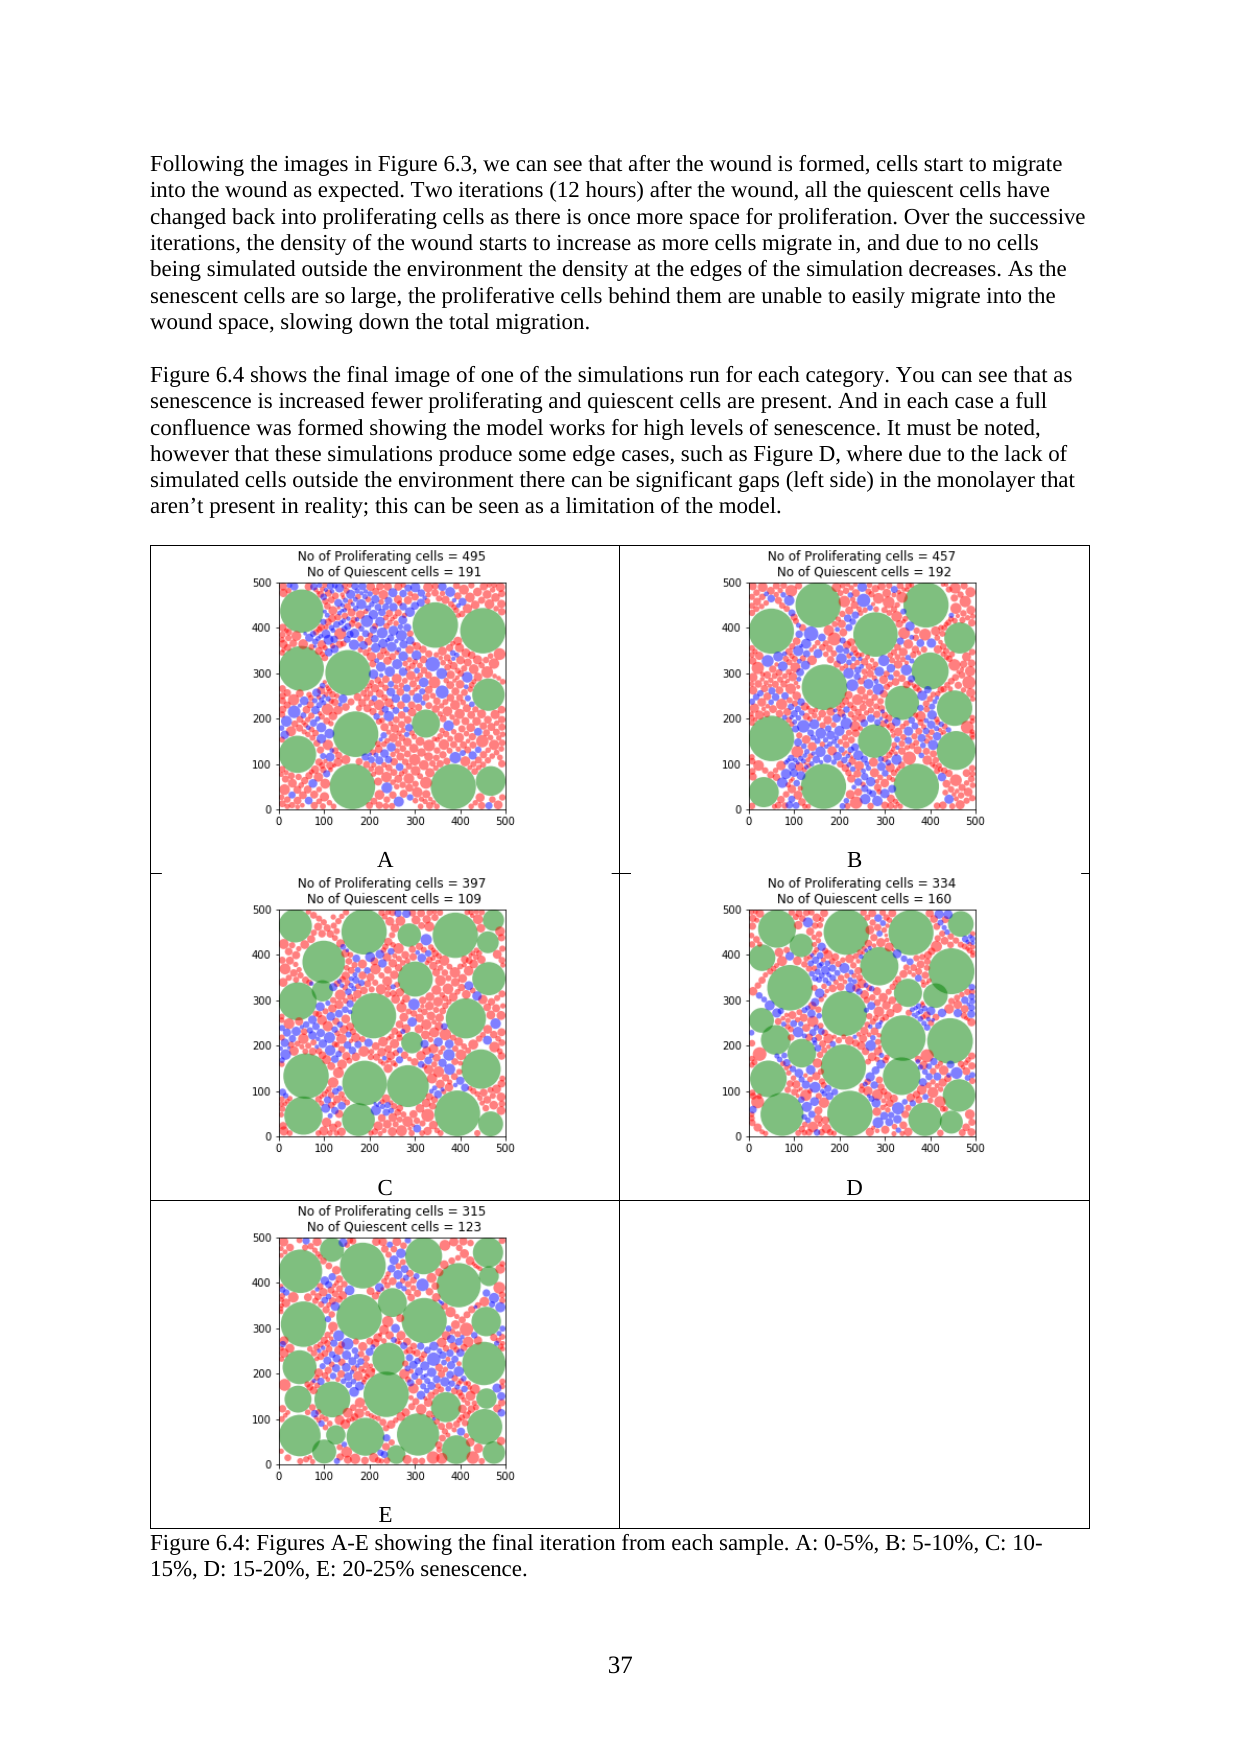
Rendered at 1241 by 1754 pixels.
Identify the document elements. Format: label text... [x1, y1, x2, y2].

picture [161, 873, 612, 1174]
picture [631, 546, 1082, 847]
table_cell [620, 1201, 1089, 1527]
text Following the images in Figure 6.3, we can see that after the wound is formed, cells start to migrate into the wound as expected. Two iterations (12 hours) after the wound, all the quiescent cells have changed back into proliferating cells as there is once more space for proliferation. Over the successive iterations, the density of the wound starts to increase as more cells migrate in, and due to no cells being simulated outside the environment the density at the edges of the simulation decreases. As the senescent cells are so large, the proliferative cells behind them are unable to easily migrate into the wound space, slowing down the total migration. [150, 150, 1090, 334]
picture [631, 873, 1082, 1174]
table_cell C [151, 874, 619, 1200]
table_header B [620, 546, 1089, 873]
table_header A [151, 546, 619, 873]
table_cell D [620, 874, 1089, 1200]
picture [161, 546, 612, 847]
table_cell E [151, 1201, 619, 1527]
text Figure 6.4 shows the final image of one of the simulations run for each category. You can see that as senescence is increased fewer proliferating and quiescent cells are present. And in each case a full confluence was formed showing the model works for high levels of senescence. It must be noted, however that these simulations produce some edge cases, such as Figure D, where due to the lack of simulated cells outside the environment there can be significant gaps (left side) in the monolayer that aren’t present in reality; this can be seen as a limitation of the model. [150, 361, 1090, 519]
picture [161, 1201, 612, 1502]
text Figure 6.4: Figures A-E showing the final iteration from each sample. A: 0-5%, B: 5-10%, C: 10-15%, D: 15-20%, E: 20-25% senescence. [150, 1529, 1090, 1581]
